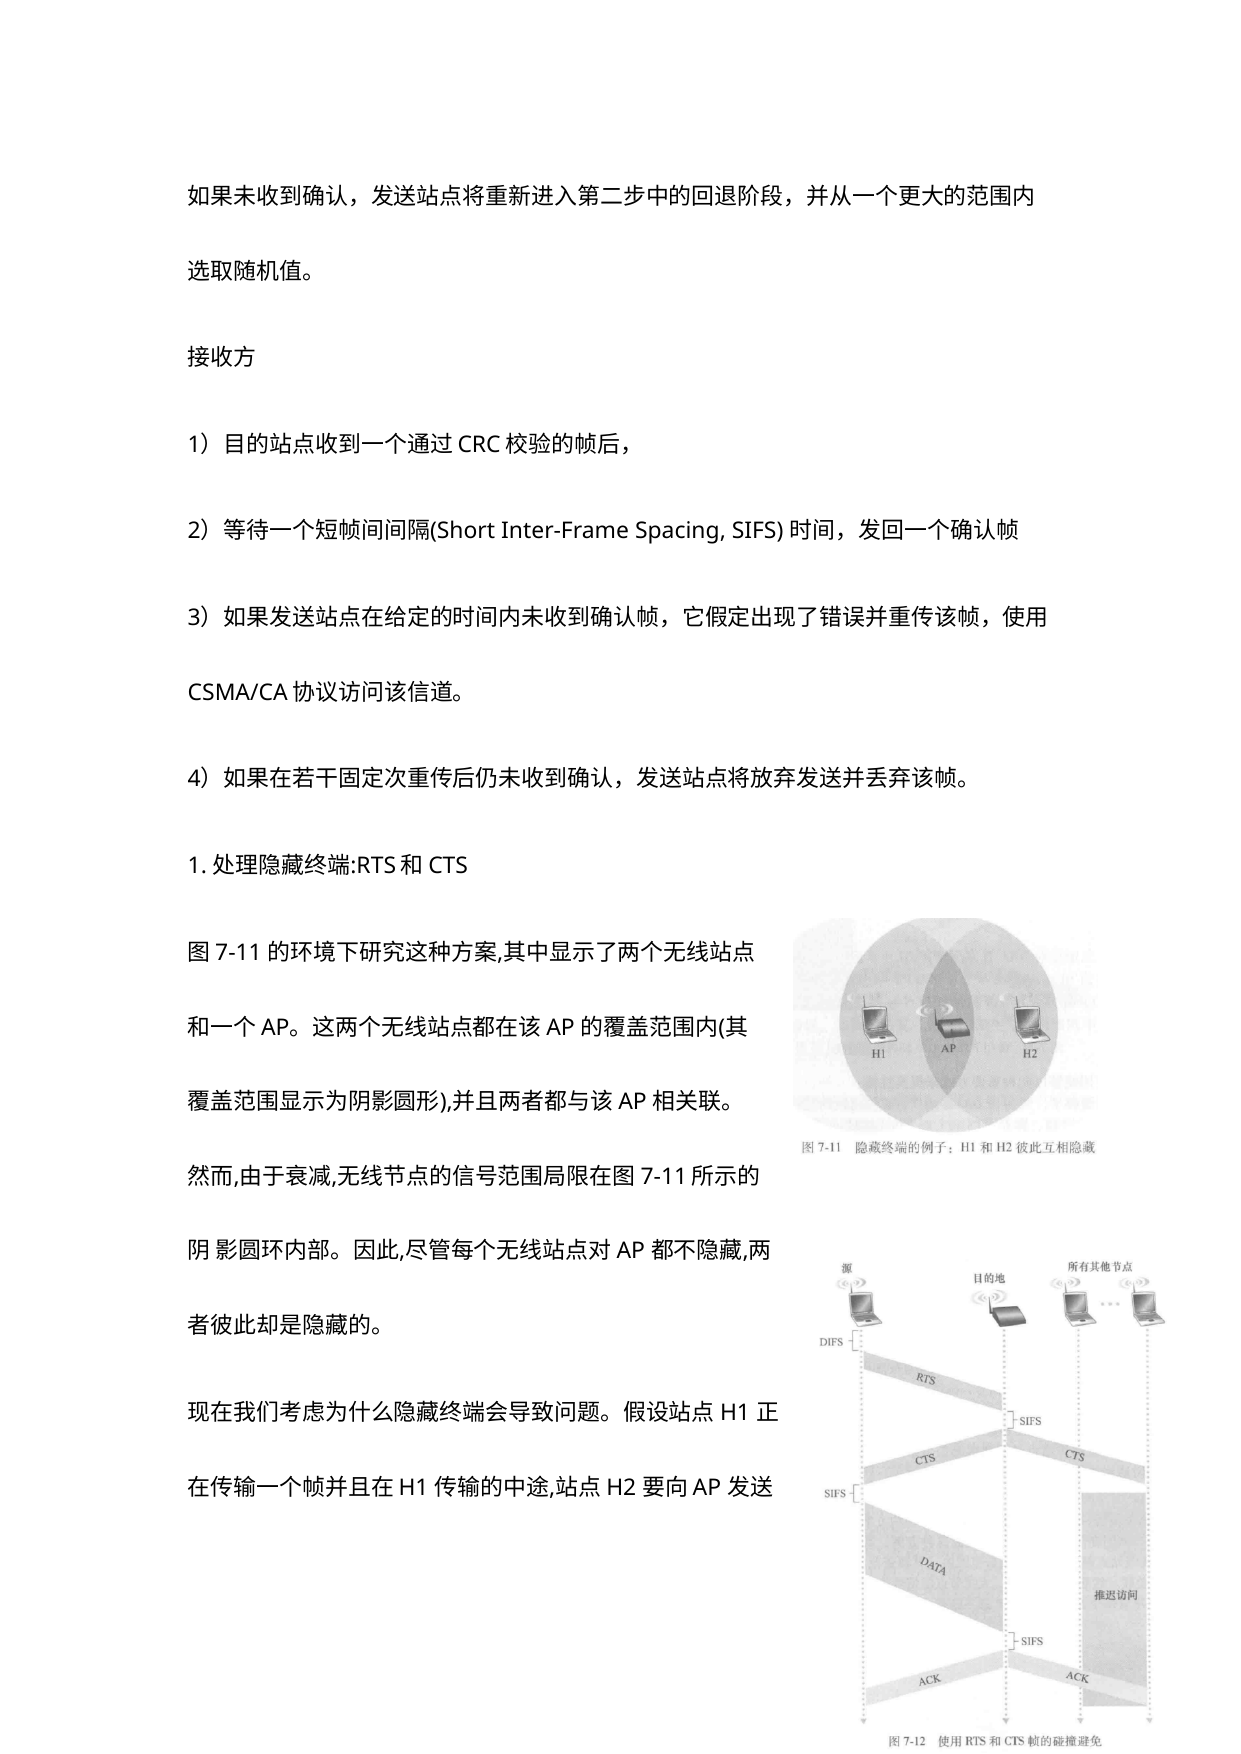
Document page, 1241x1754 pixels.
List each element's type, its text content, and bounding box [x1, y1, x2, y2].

text 1）目的站点收到一个通过CRC校验的帧后， [187, 831, 832, 896]
text 2）等待一个短帧间间隔(Short Inter-Frame Spacing, SIFS) 时间，发回一个确认帧 [187, 918, 1053, 1057]
text 如果未收到确认，发送站点将重新进入第二步中的回退阶段，并从一个更大的范围内选取随机值。 [187, 583, 832, 723]
text 4) 如果收到确认，发送站点知道它的帧已被目的站正确接收了。 [187, 410, 832, 475]
picture [832, 409, 1170, 947]
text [187, 1413, 1053, 1553]
text 3）如果发送站点在给定的时间内未收到确认帧，它假定出现了错误并重传该帧，使用CSMA/CA协议访问该信道。 [187, 1079, 1053, 1218]
text 如果该站点要发送另一帧，它将从第二步开始CSMA/CA协议。 [187, 496, 832, 561]
text 4）如果在若干固定次重传后仍未收到确认，发送站点将放弃发送并丢弃该帧。 [187, 1240, 1053, 1305]
text 1. 处理隐藏终端:RTS和CTS [187, 1327, 1053, 1392]
text 当侦听到信道忙时，计数值保持不变。 [187, 162, 1053, 227]
text 接收方 [187, 744, 832, 809]
picture [791, 1414, 1098, 1655]
text 3) 当计数值减少0时(注意到这只能发生在信道被侦听为空闲时)，该站点发送整个数据帧并等待确认。 [187, 248, 1053, 388]
